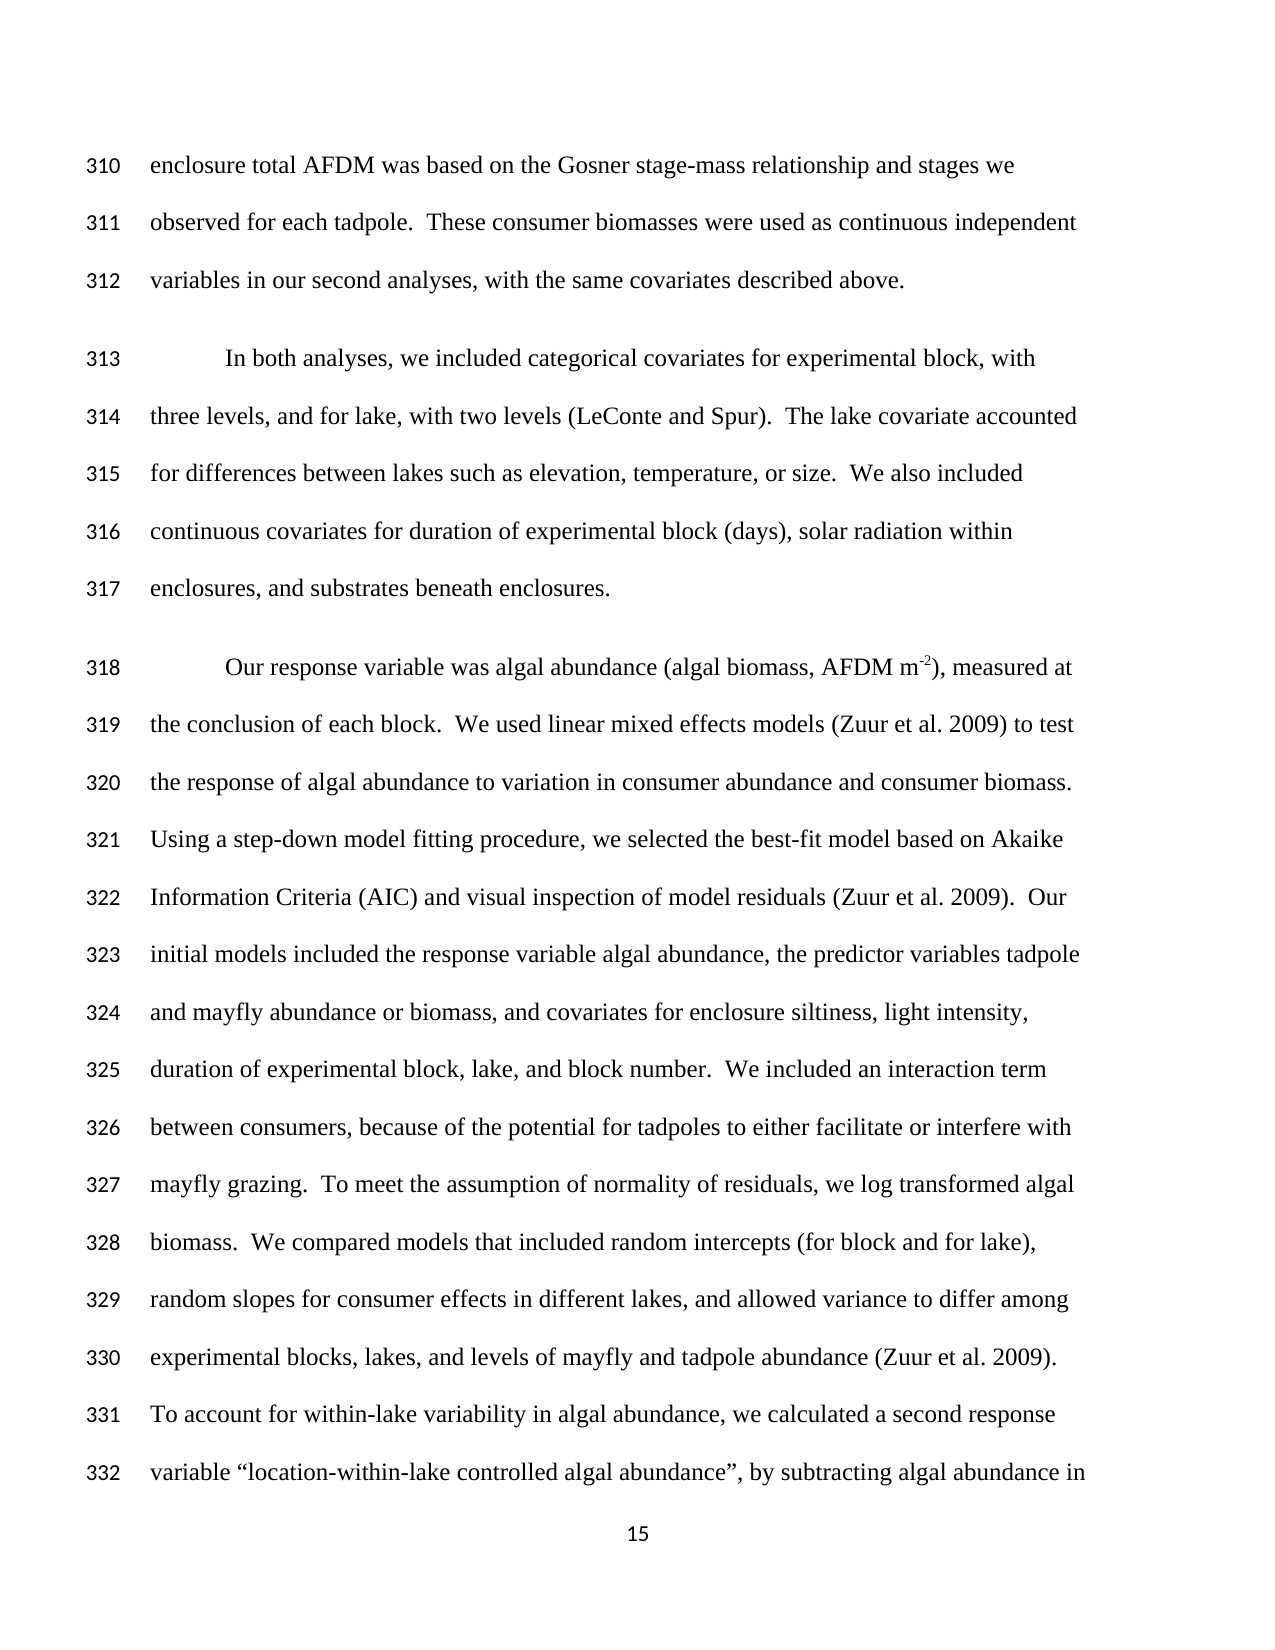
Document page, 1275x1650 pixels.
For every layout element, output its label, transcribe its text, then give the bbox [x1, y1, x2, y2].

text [150, 652, 1087, 1485]
text In both analyses, we included categorical covariates for experimental block, with three levels, and for lake, with two levels (LeConte and Spur). The lake covariate accounted for differences between lakes such as elevation, temperature, or size. We also included continuous covariates for duration of experimental block (days), solar radiation within enclosures, and substrates beneath enclosures. [150, 343, 1087, 602]
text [150, 150, 1087, 294]
